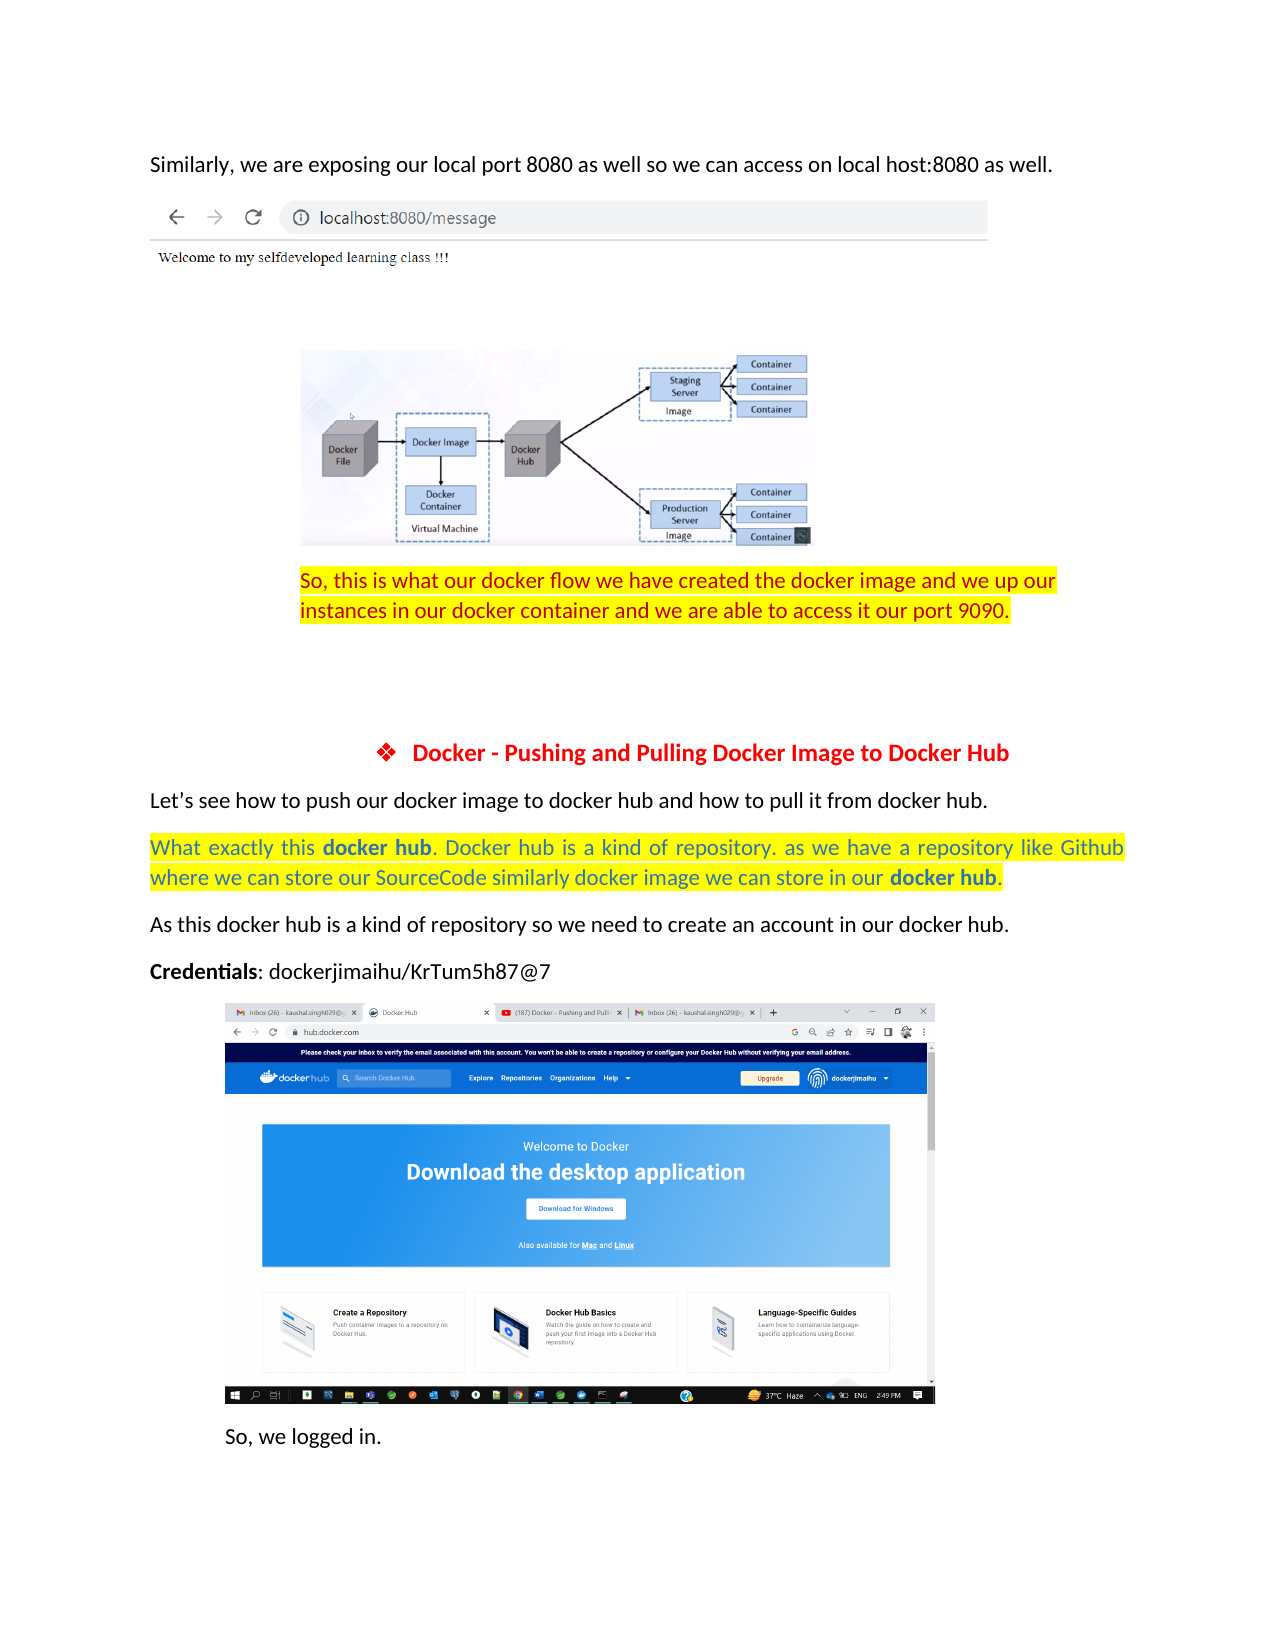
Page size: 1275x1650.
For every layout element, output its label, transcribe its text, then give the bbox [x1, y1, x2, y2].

text As this docker hub is a kind of repository so we need to create an account in our docker hub. [150, 910, 1125, 938]
text Similarly, we are exposing our local port 8080 as well so we can access on local host:8080 as well. [150, 150, 1125, 178]
text So, we logged in. [225, 1422, 1125, 1450]
picture [225, 1003, 936, 1404]
text Credentials: dockerjimaihu/KrTum5h87@7 [150, 957, 1125, 985]
picture [150, 196, 988, 332]
text So, this is what our docker flow we have created the docker image and we up our instances in our docker container and we are able to access it our port 9090. [300, 566, 1125, 624]
text What exactly this docker hub. Docker hub is a kind of repository. as we have a repository like Github where we can store our SourceCode similarly docker image we can store in our docker hub. [150, 861, 1125, 891]
picture [300, 350, 815, 547]
list Docker - Pushing and Pulling Docker Image to Docker Hub [375, 737, 1125, 767]
text Let’s see how to push our docker image to docker hub and how to pull it from docker hub. [150, 786, 1125, 814]
